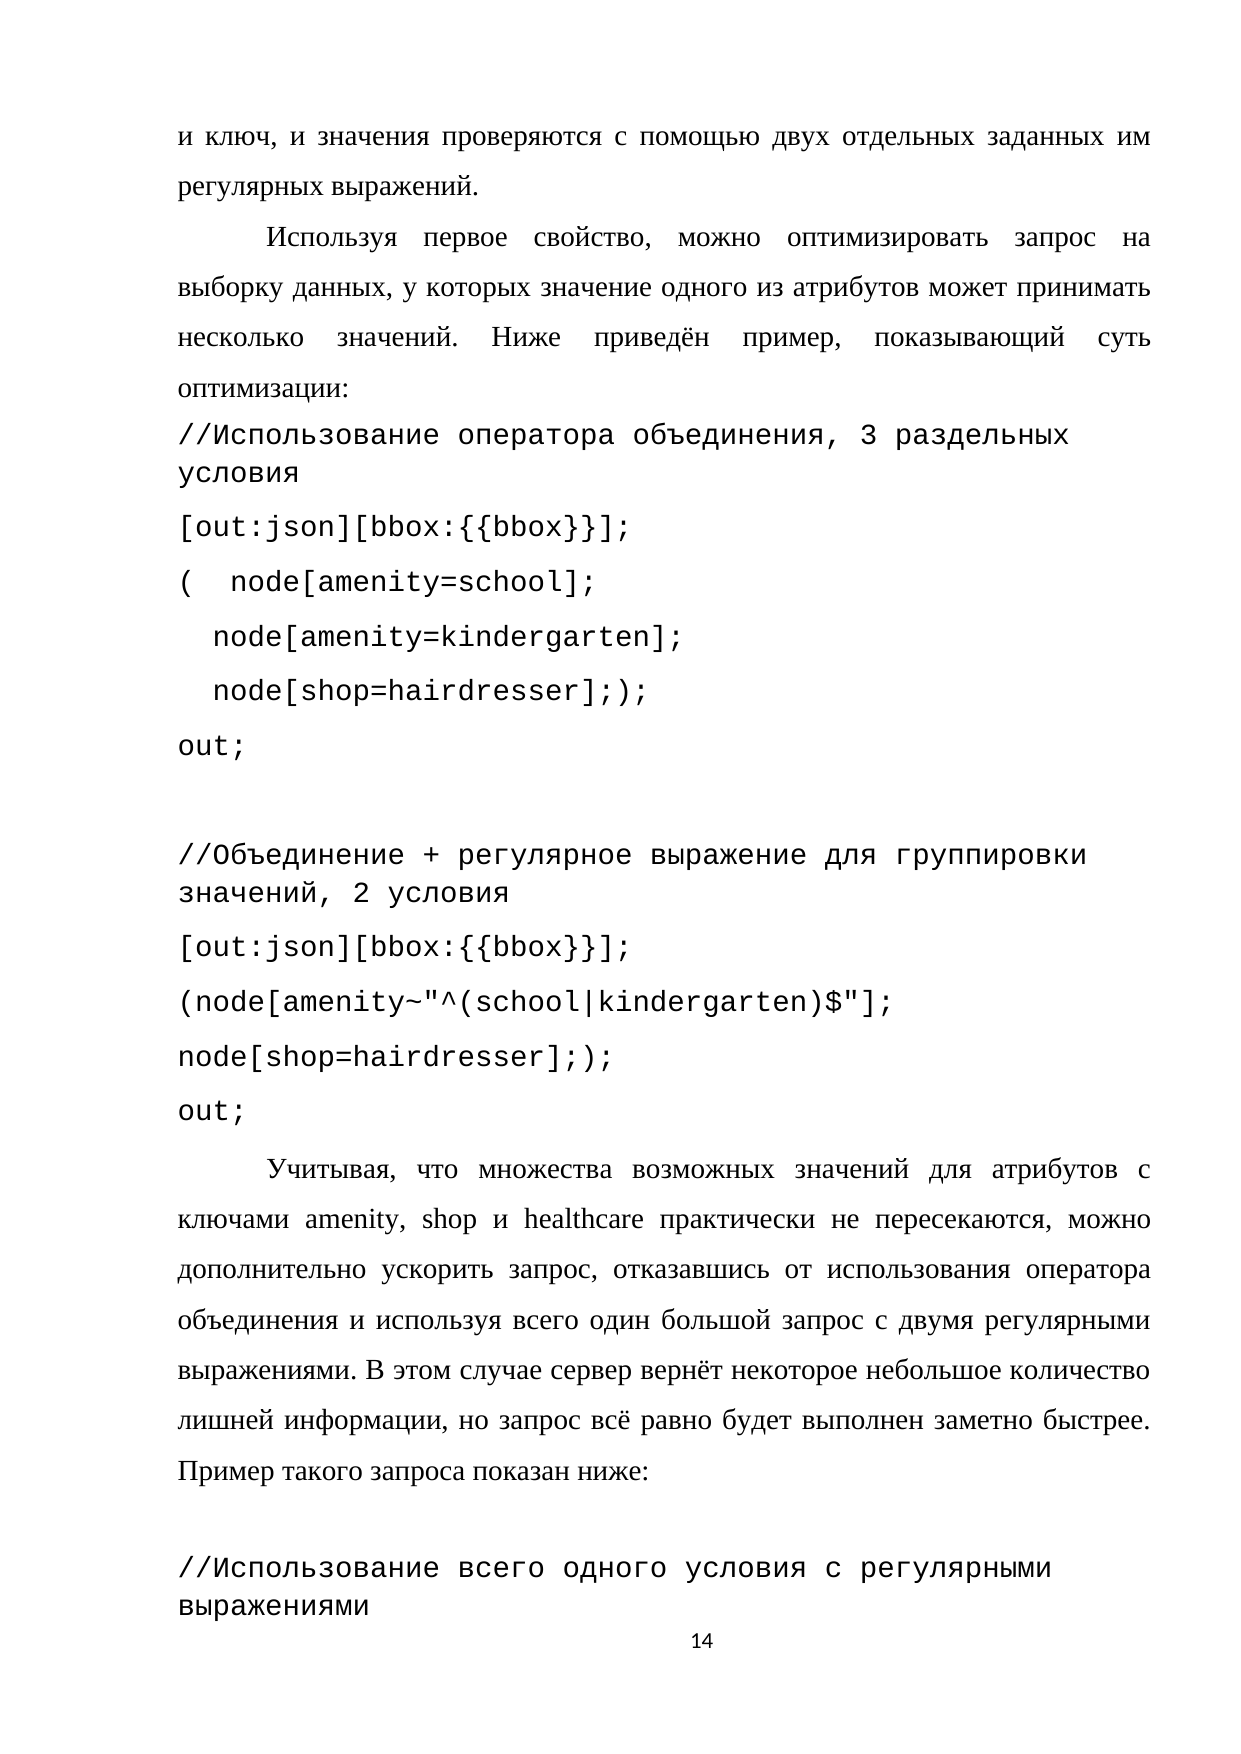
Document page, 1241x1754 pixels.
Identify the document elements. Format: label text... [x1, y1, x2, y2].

text (node[amenity~"^(school|kindergarten)$"]; [177, 987, 1152, 1020]
text Используя первое свойство, можно оптимизировать запрос на выборку данных, у которых значение одного из атрибутов может принимать несколько значений. Ниже приведён пример, показывающий суть оптимизации: [177, 219, 1152, 403]
text //Объединение + регулярное выражение для группировки значений, 2 условия [177, 840, 1152, 911]
text node[amenity=kindergarten]; [177, 622, 1152, 655]
text ( node[amenity=school]; [177, 567, 1152, 600]
text out; [177, 1096, 1152, 1129]
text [177, 118, 1152, 202]
text Учитывая, что множества возможных значений для атрибутов с ключами amenity, shop и healthcare практически не пересекаются, можно дополнительно ускорить запрос, отказавшись от использования оператора объединения и используя всего один большой запрос с двумя регулярными выражениями. В этом случае сервер вернёт некоторое небольшое количество лишней информации, но запрос всё равно будет выполнен заметно быстрее. Пример такого запроса показан ниже: [177, 1151, 1152, 1486]
text //Использование всего одного условия с регулярными выражениями [177, 1553, 1152, 1624]
text [out:json][bbox:{{bbox}}]; [177, 932, 1152, 966]
text node[shop=hairdresser];); [177, 676, 1152, 709]
text [out:json][bbox:{{bbox}}]; [177, 512, 1152, 546]
text node[shop=hairdresser];); [177, 1042, 1152, 1075]
text //Использование оператора объединения, 3 раздельных условия [177, 420, 1152, 491]
text out; [177, 731, 1152, 764]
